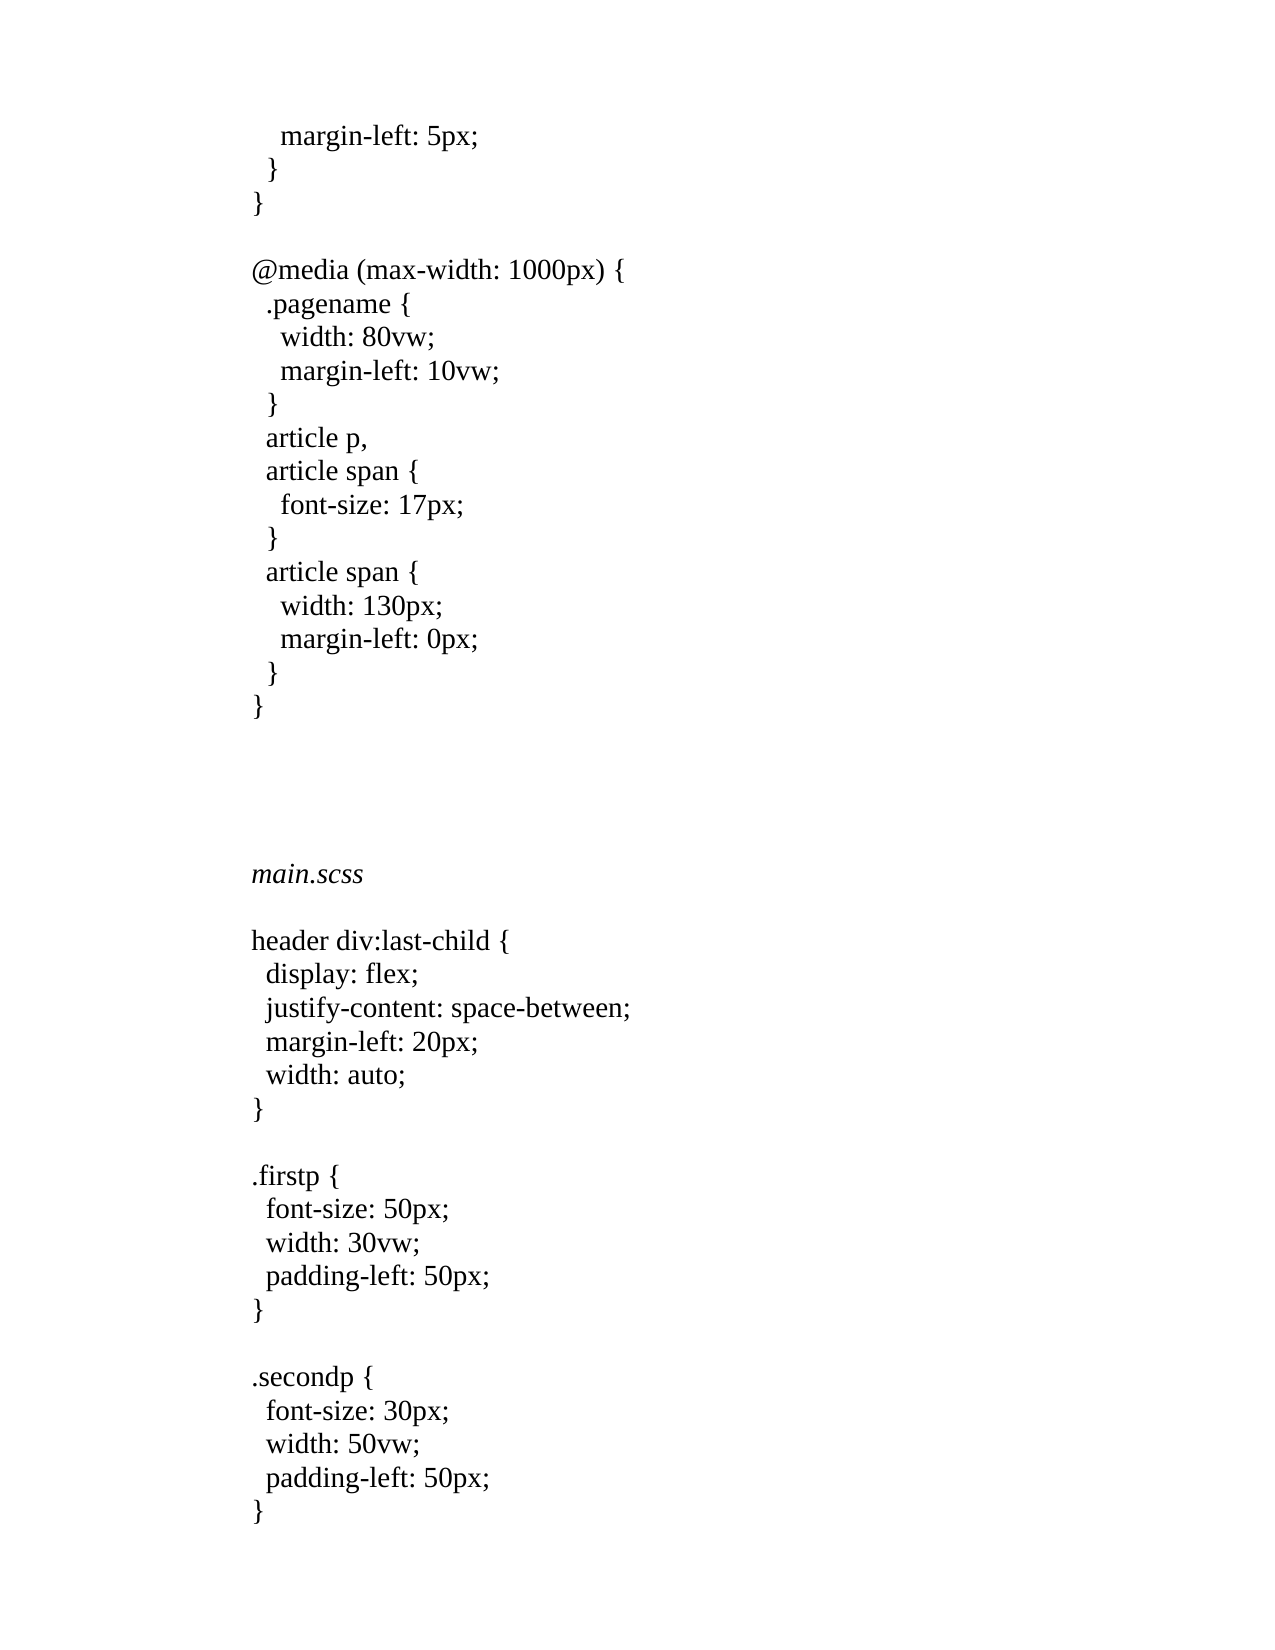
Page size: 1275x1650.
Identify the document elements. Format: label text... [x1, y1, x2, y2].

text } [177, 655, 1186, 688]
text margin-left: 10vw; [177, 353, 1186, 386]
text } [177, 386, 1186, 420]
text margin-left: 0px; [177, 621, 1186, 655]
text .pagename { [177, 286, 1186, 319]
text width: 50vw; [177, 1426, 1186, 1460]
text justify-content: space-between; [177, 990, 1186, 1024]
text } [177, 185, 1186, 219]
text article p, [177, 420, 1186, 453]
text @media (max-width: 1000px) { [177, 252, 1186, 286]
text } [177, 688, 1186, 722]
text width: 130px; [177, 588, 1186, 621]
text } [177, 521, 1186, 554]
text } [177, 152, 1186, 185]
text padding-left: 50px; [177, 1258, 1186, 1292]
text font-size: 17px; [177, 487, 1186, 521]
text .firstp { [177, 1158, 1186, 1191]
text width: 30vw; [177, 1225, 1186, 1258]
text } [177, 1493, 1186, 1527]
text font-size: 50px; [177, 1191, 1186, 1225]
text article span { [177, 453, 1186, 487]
text header div:last-child { [177, 923, 1186, 957]
text width: 80vw; [177, 319, 1186, 353]
text margin-left: 20px; [177, 1024, 1186, 1057]
text margin-left: 5px; [177, 118, 1186, 152]
text } [177, 1292, 1186, 1326]
text .secondp { [177, 1359, 1186, 1393]
text main.scss [177, 856, 1186, 889]
text width: auto; [177, 1057, 1186, 1091]
text display: flex; [177, 957, 1186, 990]
text font-size: 30px; [177, 1393, 1186, 1426]
text } [177, 1091, 1186, 1124]
text article span { [177, 554, 1186, 588]
text padding-left: 50px; [177, 1460, 1186, 1493]
